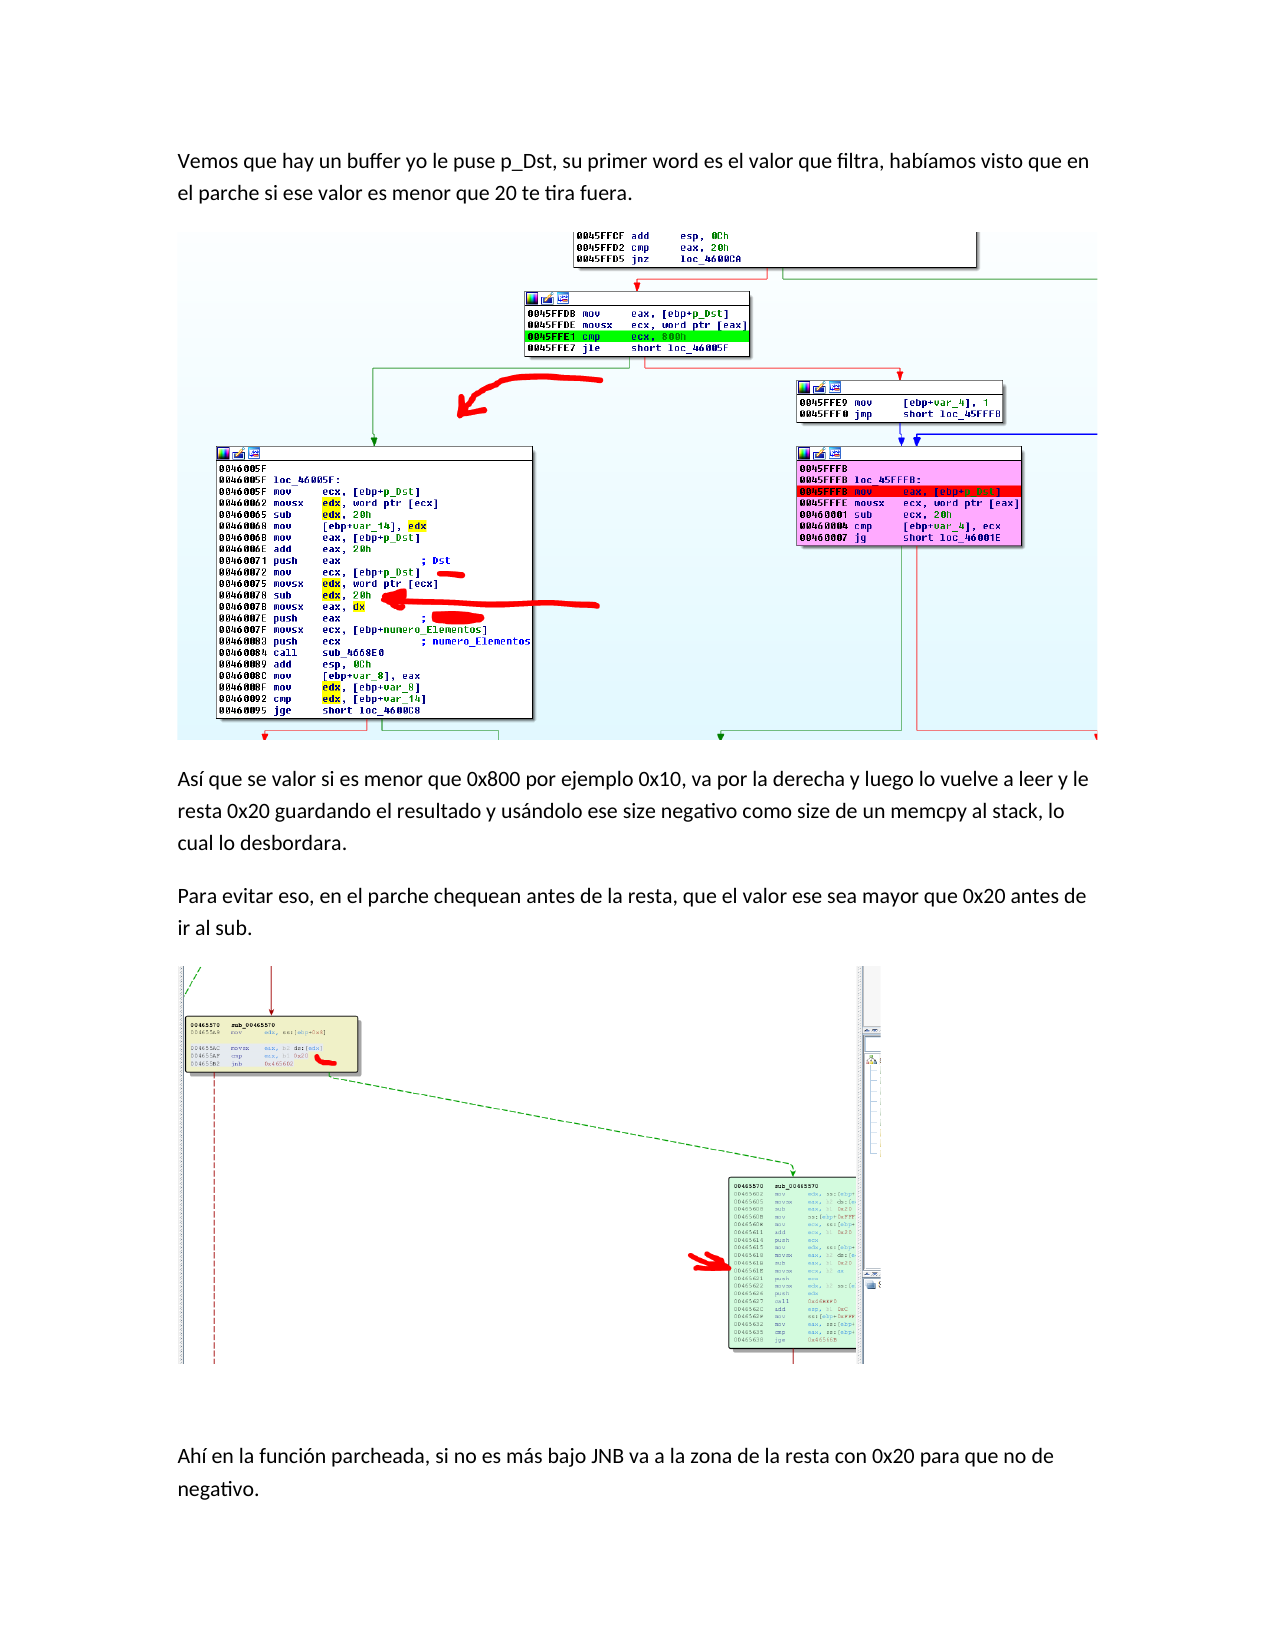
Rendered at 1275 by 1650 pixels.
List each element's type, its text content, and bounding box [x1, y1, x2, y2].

text Ahí en la función parcheada, si no es más bajo JNB va a la zona de la resta con 0x20 para que no de negativo. [177, 1443, 1098, 1501]
picture [177, 966, 881, 1364]
picture [177, 232, 1098, 740]
text Para evitar eso, en el parche chequean antes de la resta, que el valor ese sea mayor que 0x20 antes de ir al sub. [177, 882, 1098, 941]
text Vemos que hay un buffer yo le puse p_Dst, su primer word es el valor que filtra, habíamos visto que en el parche si ese valor es menor que 20 te tira fuera. [177, 148, 1098, 206]
text Así que se valor si es menor que 0x800 por ejemplo 0x10, va por la derecha y luego lo vuelve a leer y le resta 0x20 guardando el resultado y usándolo ese size negativo como size de un memcpy al stack, lo cual lo desbordara. [177, 765, 1098, 856]
